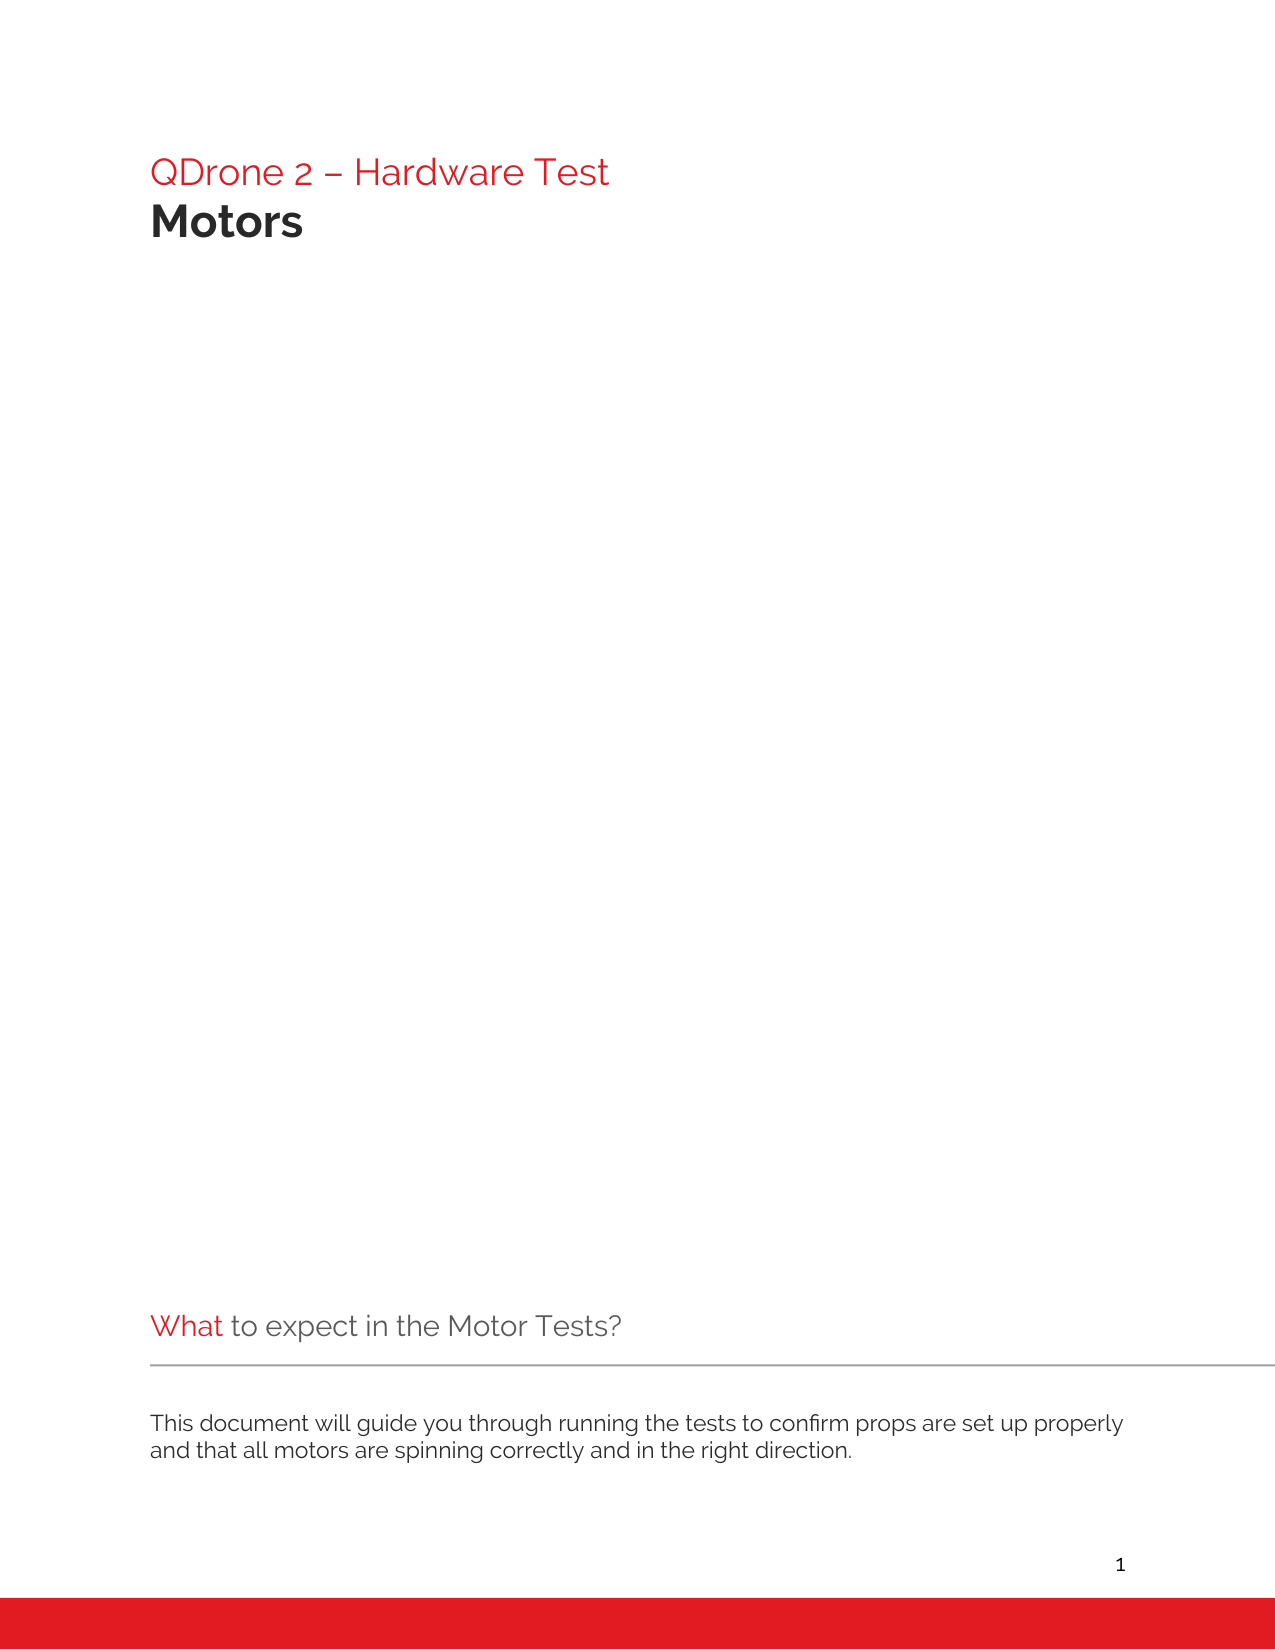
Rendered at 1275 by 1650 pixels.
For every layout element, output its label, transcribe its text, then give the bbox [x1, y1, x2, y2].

title Motors [150, 194, 1125, 248]
subtitle What to expect in the Motor Tests? [150, 1309, 1125, 1343]
text This document will guide you through running the tests to confirm props are set up properly and that all motors are spinning correctly and in the right direction. [150, 1409, 1125, 1463]
title QDrone 2 – Hardware Test [150, 150, 1125, 194]
